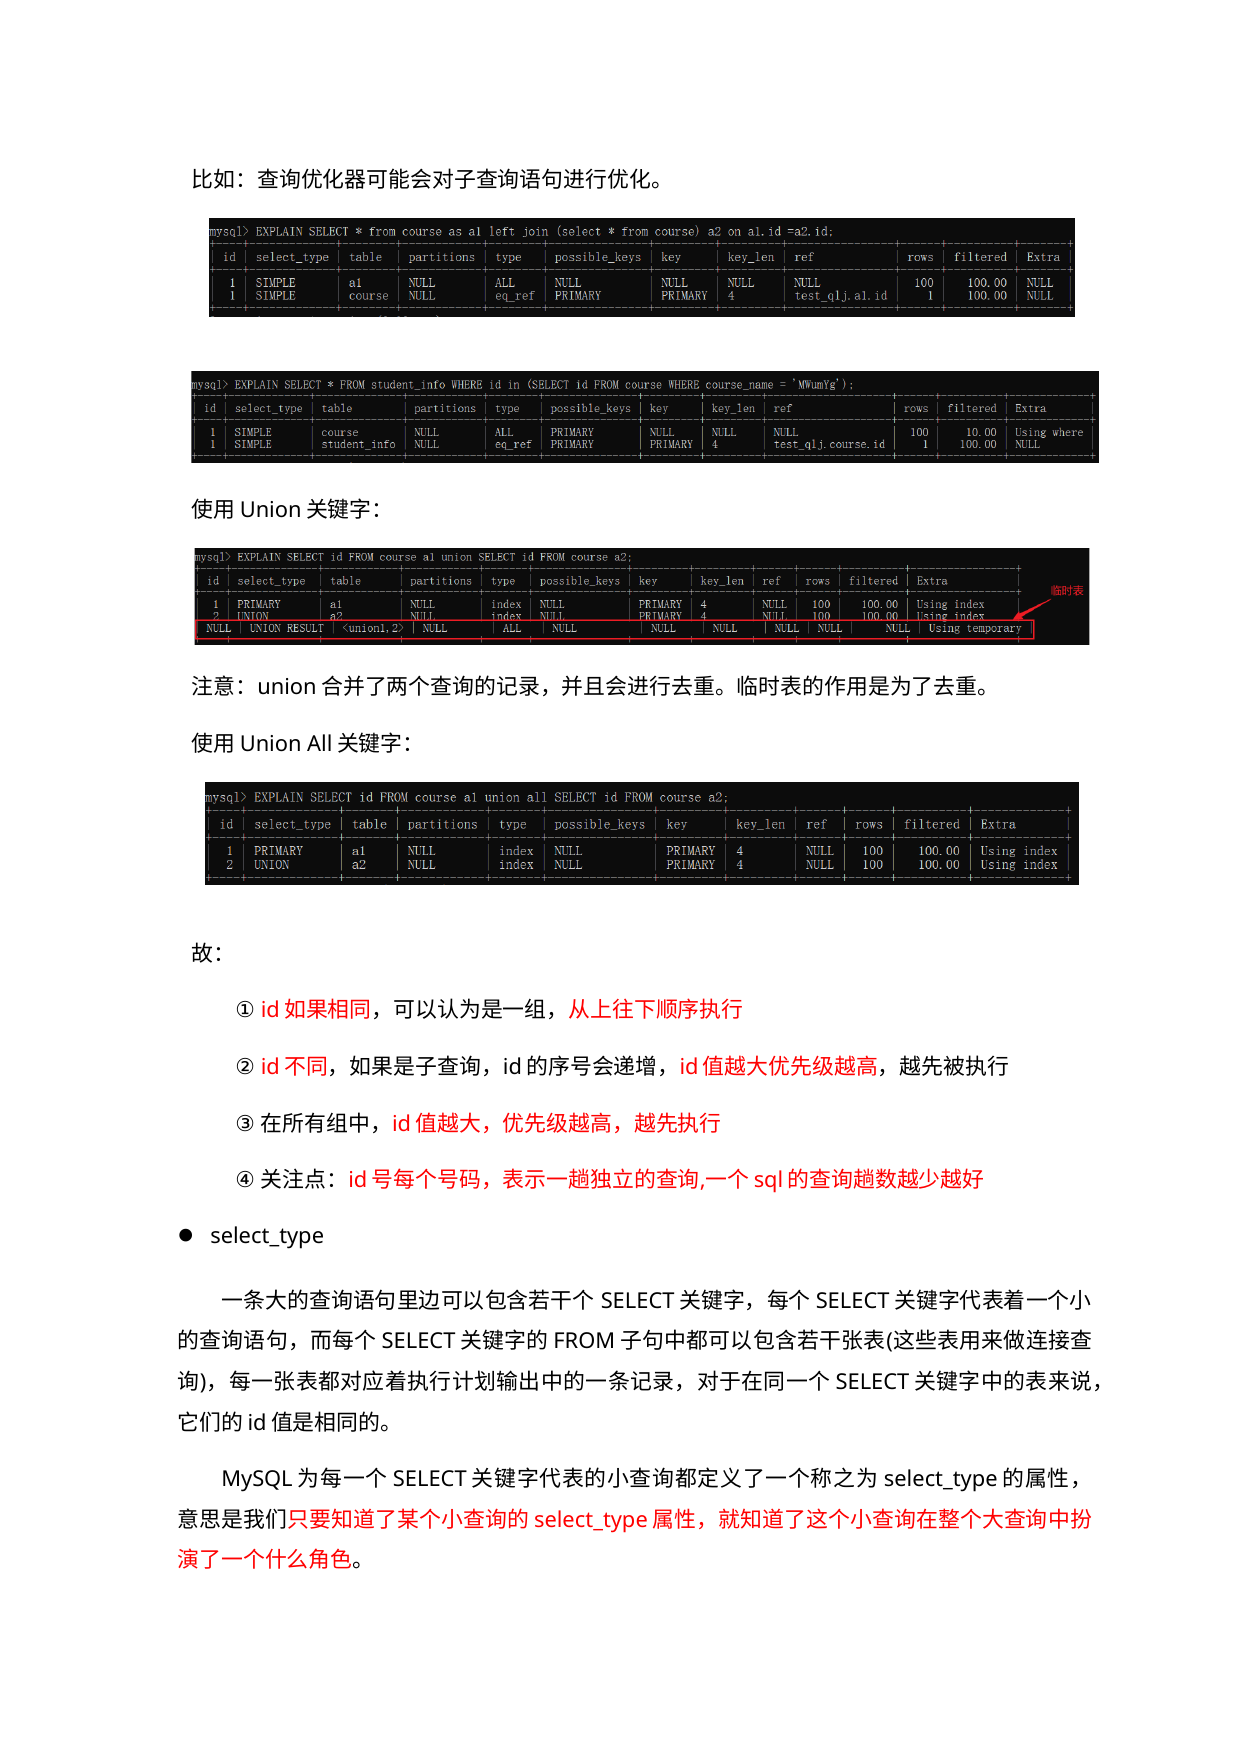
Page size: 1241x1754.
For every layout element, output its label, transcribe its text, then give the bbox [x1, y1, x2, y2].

text 使用Union关键字： [148, 492, 1092, 524]
text 关注点：id号每个号码，表示一趟独立的查询,一个sql的查询趟数越少越好 [191, 1162, 1092, 1194]
text 注意：union合并了两个查询的记录，并且会进行去重。临时表的作用是为了去重。 [148, 669, 1092, 702]
picture [209, 218, 1075, 317]
text MySQL为每一个SELECT关键字代表的小查询都定义了一个称之为select_type的属性，意思是我们只要知道了某个小查询的select_type属性，就知道了这个小查询在整个大查询中扮演了一个什么角色。 [177, 1461, 1092, 1574]
text 比如：查询优化器可能会对子查询语句进行优化。 [148, 162, 1092, 194]
text id不同，如果是子查询，id的序号会递增，id值越大优先级越高，越先被执行 [191, 1049, 1092, 1081]
text 使用Union All关键字： [148, 726, 1092, 758]
text id如果相同，可以认为是一组，从上往下顺序执行 [191, 992, 1092, 1024]
picture [205, 782, 1079, 885]
picture [194, 548, 1090, 645]
subtitle select_type [177, 1219, 1092, 1251]
text 一条大的查询语句里边可以包含若干个SELECT关键字，每个SELECT关键字代表着一个小的查询语句，而每个SELECT关键字的FROM子句中都可以包含若干张表(这些表用来做连接查询)，每一张表都对应着执行计划输出中的一条记录，对于在同一个SELECT关键字中的表来说，它们的id值是相同的。 [177, 1282, 1092, 1437]
picture [191, 371, 1099, 463]
text 在所有组中，id值越大，优先级越高，越先执行 [191, 1105, 1092, 1138]
text 故： [148, 935, 1092, 968]
